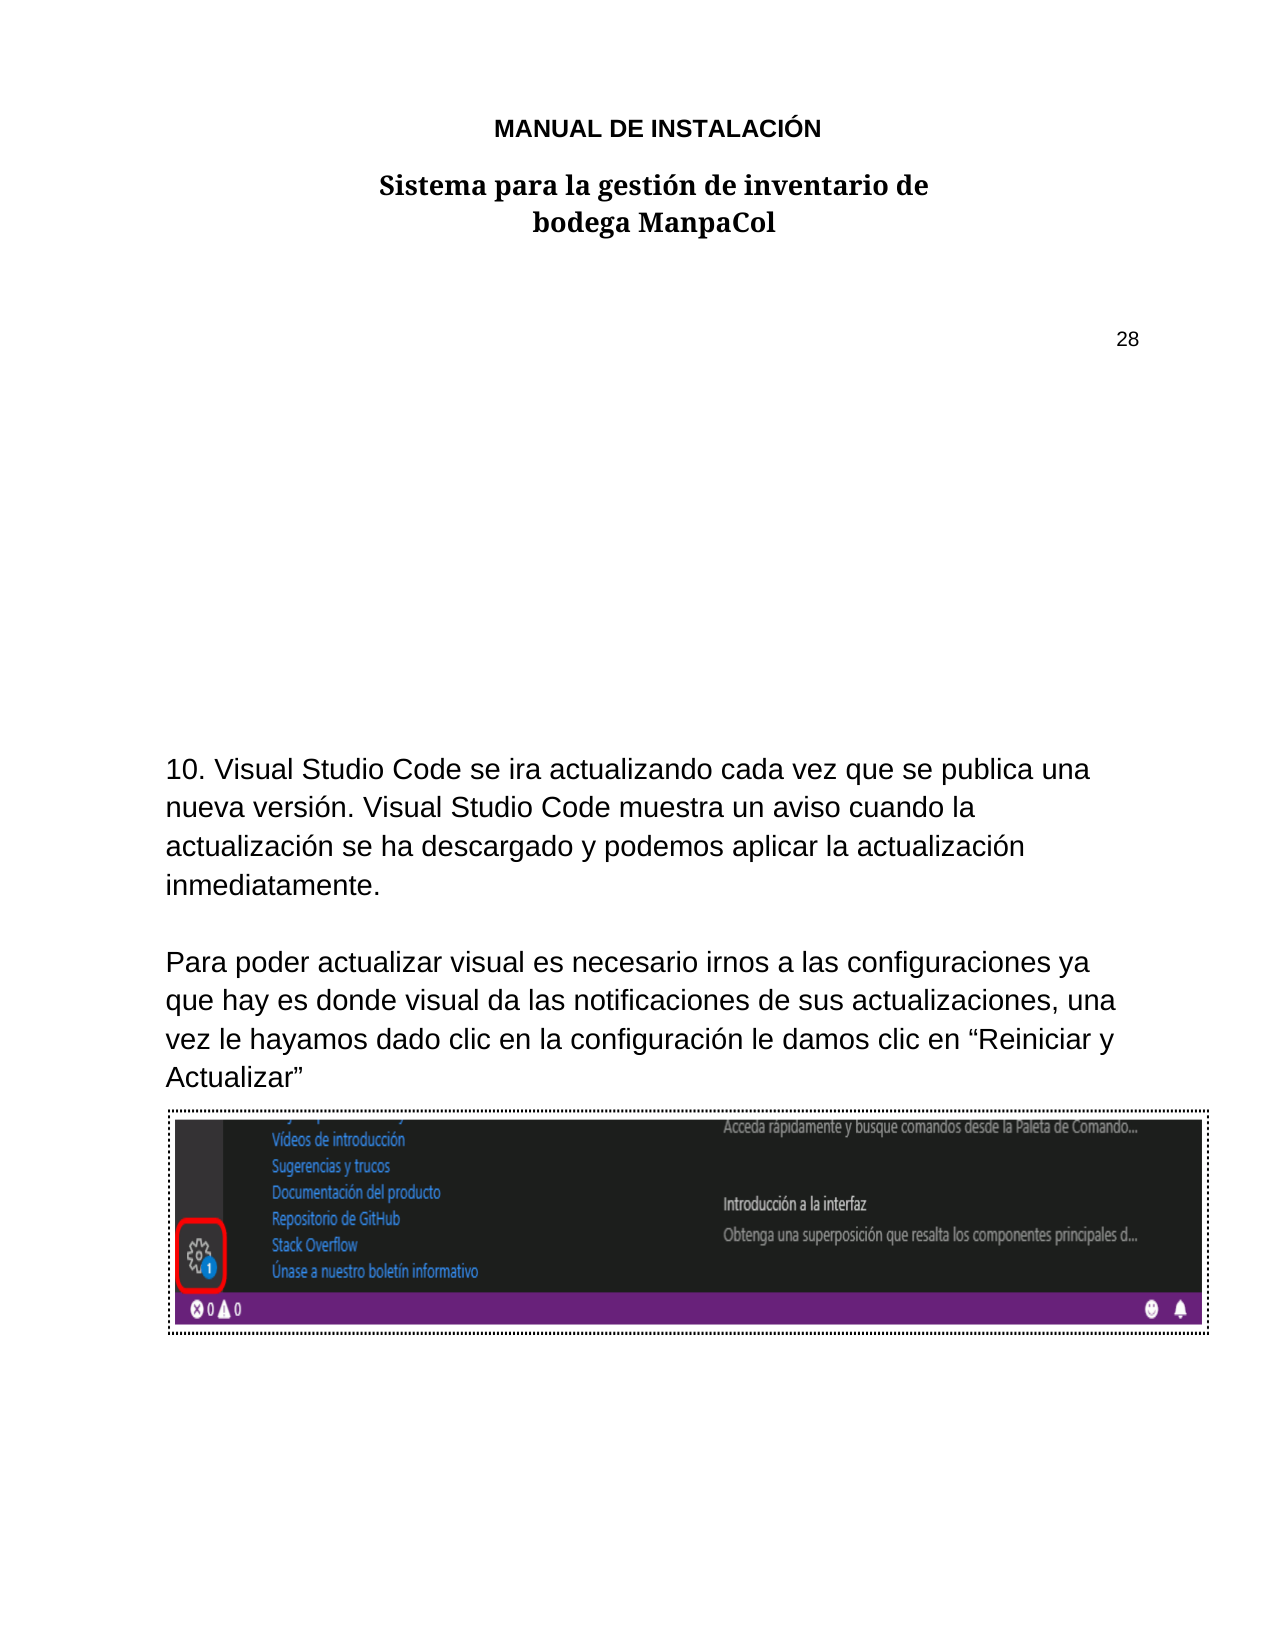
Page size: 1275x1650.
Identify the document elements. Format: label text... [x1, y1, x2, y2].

text Para poder actualizar visual es necesario irnos a las configuraciones ya que hay es donde visual da las notificaciones de sus actualizaciones, una vez le hayamos dado clic en la configuración le damos clic en “Reiniciar y Actualizar” [165, 944, 1139, 1094]
text 10. Visual Studio Code se ira actualizando cada vez que se publica una nueva versión. Visual Studio Code muestra un aviso cuando la actualización se ha descargado y podemos aplicar la actualización inmediatamente. [165, 752, 1139, 901]
picture [165, 1098, 1216, 1335]
